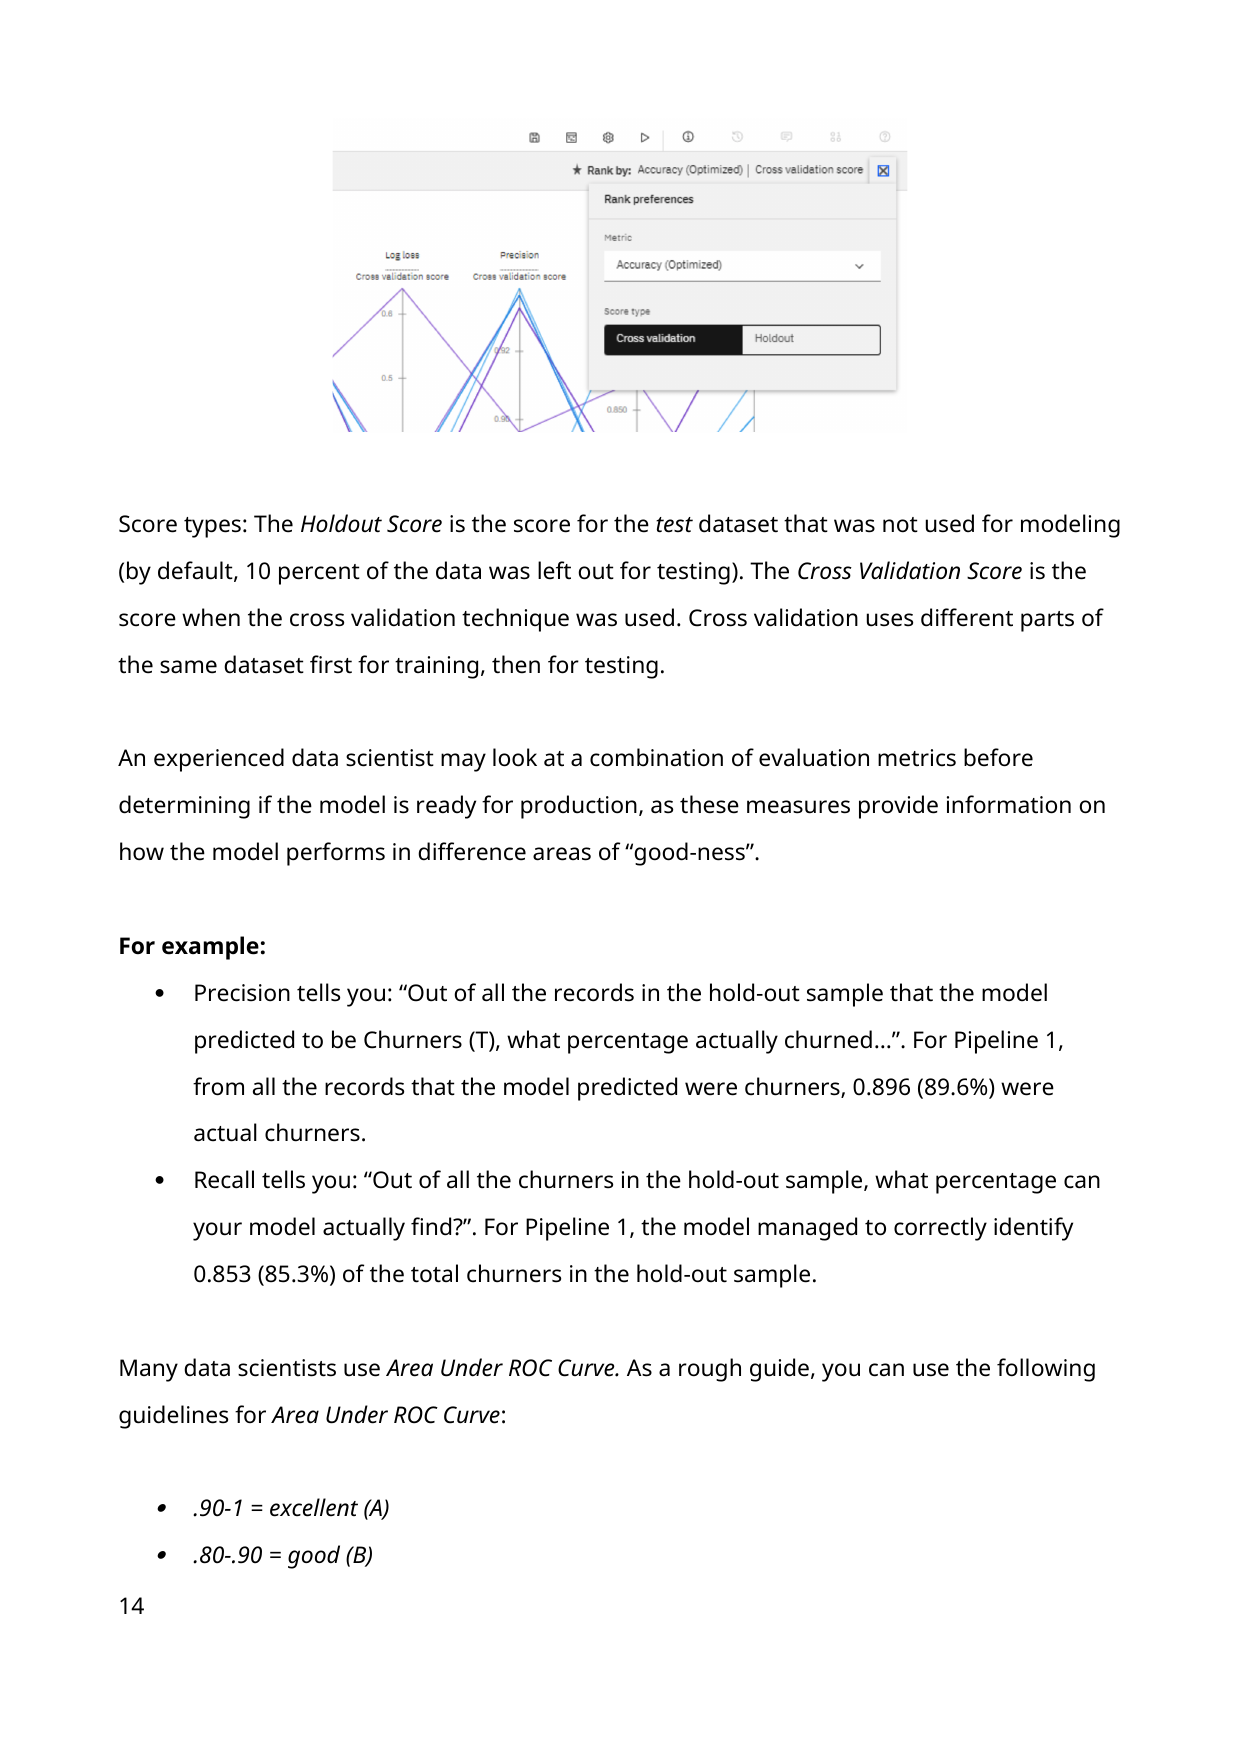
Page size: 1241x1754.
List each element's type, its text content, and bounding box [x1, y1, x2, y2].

text An experienced data scientist may look at a combination of evaluation metrics before determining if the model is ready for production, as these measures provide information on how the model performs in difference areas of “good-ness”. [118, 742, 1122, 867]
text Score types: The Holdout Score is the score for the test dataset that was not used for modeling (by default, 10 percent of the data was left out for testing). The Cross Validation Score is the score when the cross validation technique was used. Cross validation uses different parts of the same dataset first for training, then for testing. [118, 508, 1122, 680]
picture [332, 118, 908, 433]
list .80-.90 = good (B) [156, 1539, 1122, 1571]
text For example: [118, 930, 1122, 961]
list Precision tells you: “Out of all the records in the hold-out sample that the model predicted to be Churners (T), what percentage actually churned…”. For Pipeline 1, from all the records that the model predicted were churners, 0.896 (89.6%) were actual churners. [156, 977, 1122, 1149]
text Many data scientists use Area Under ROC Curve. As a rough guide, you can use the following guidelines for Area Under ROC Curve: [118, 1352, 1122, 1430]
list Recall tells you: “Out of all the churners in the hold-out sample, what percentage can your model actually find?”. For Pipeline 1, the model managed to correctly identify 0.853 (85.3%) of the total churners in the hold-out sample. [156, 1164, 1122, 1289]
list .90-1 = excellent (A) [156, 1492, 1122, 1524]
